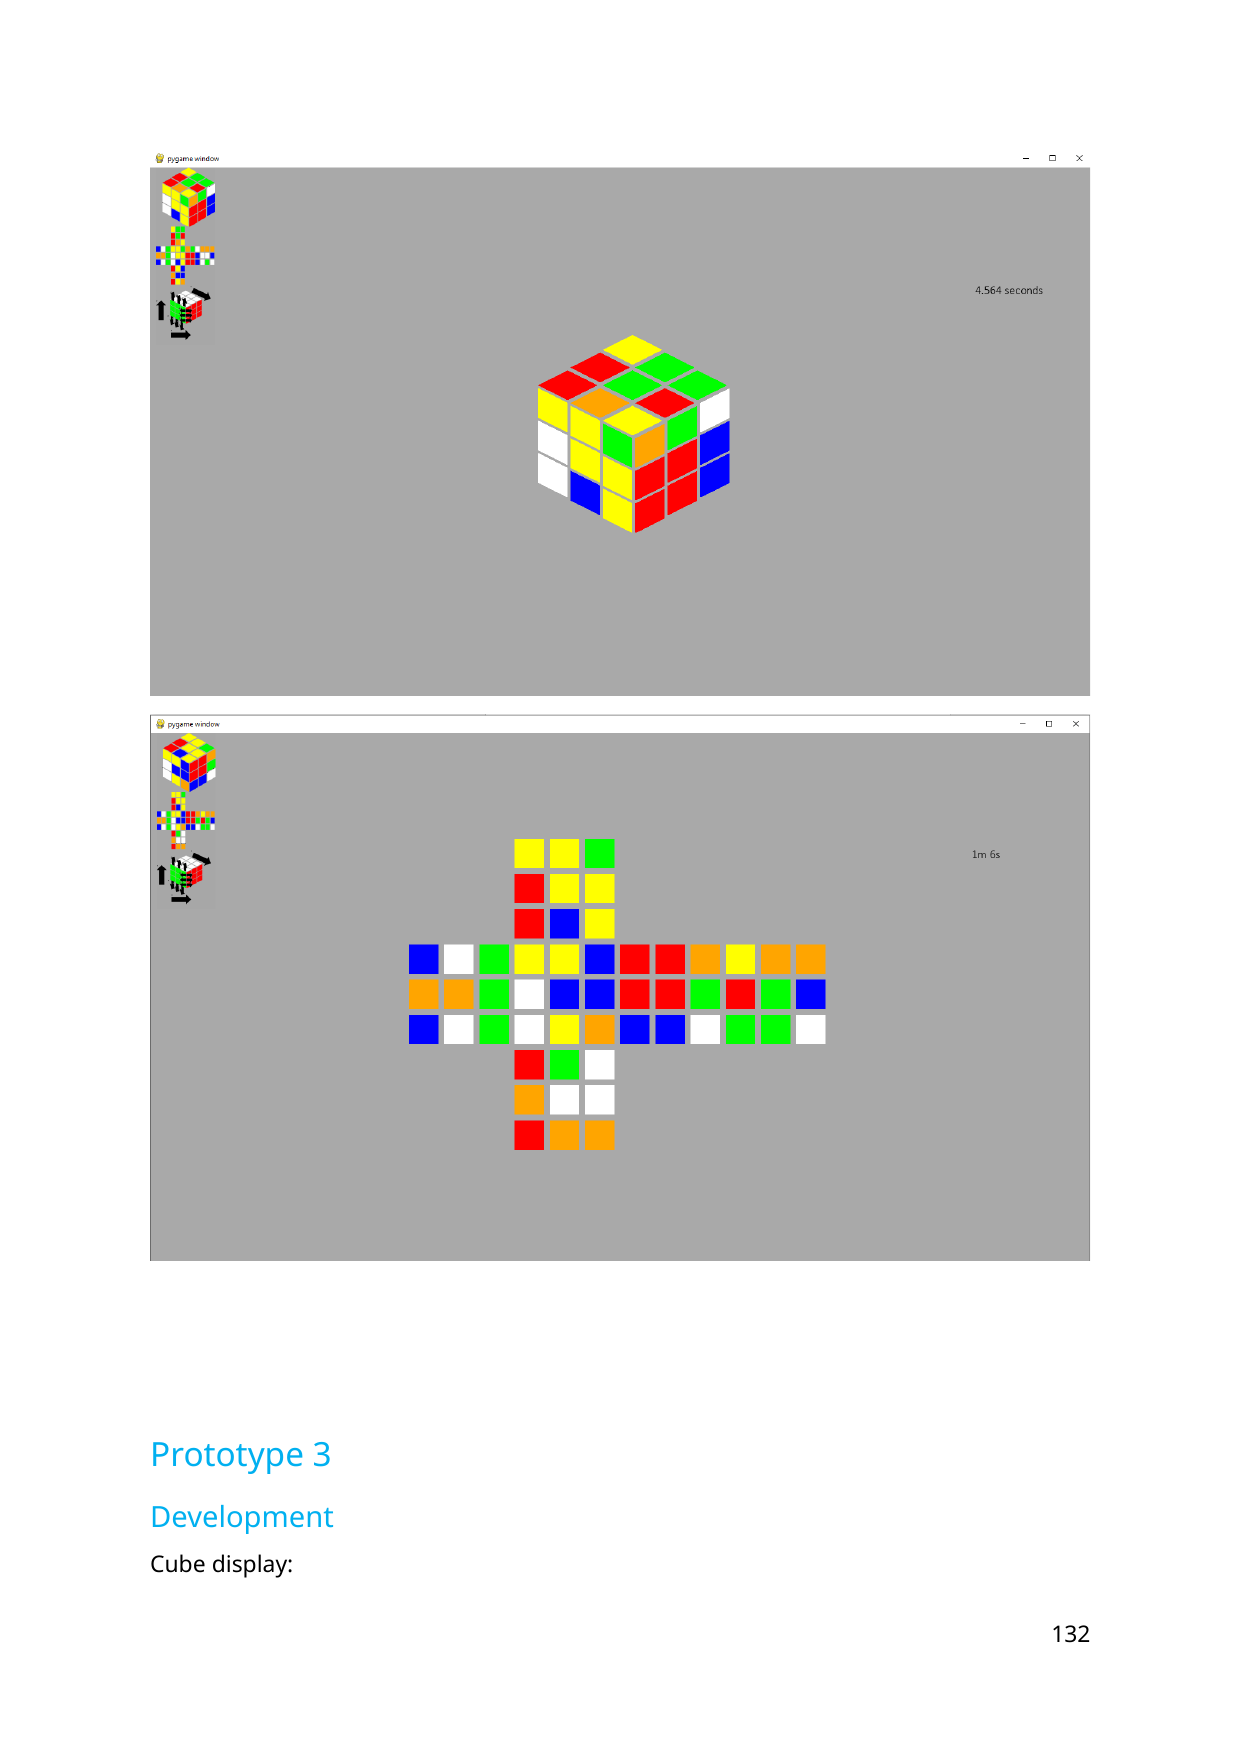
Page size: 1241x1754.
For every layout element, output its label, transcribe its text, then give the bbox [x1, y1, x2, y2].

subtitle Development [150, 1497, 1090, 1536]
picture [150, 714, 1091, 1261]
subtitle Prototype 3 [150, 1431, 1090, 1477]
picture [150, 150, 1091, 696]
text Cube display: [150, 1548, 1090, 1579]
